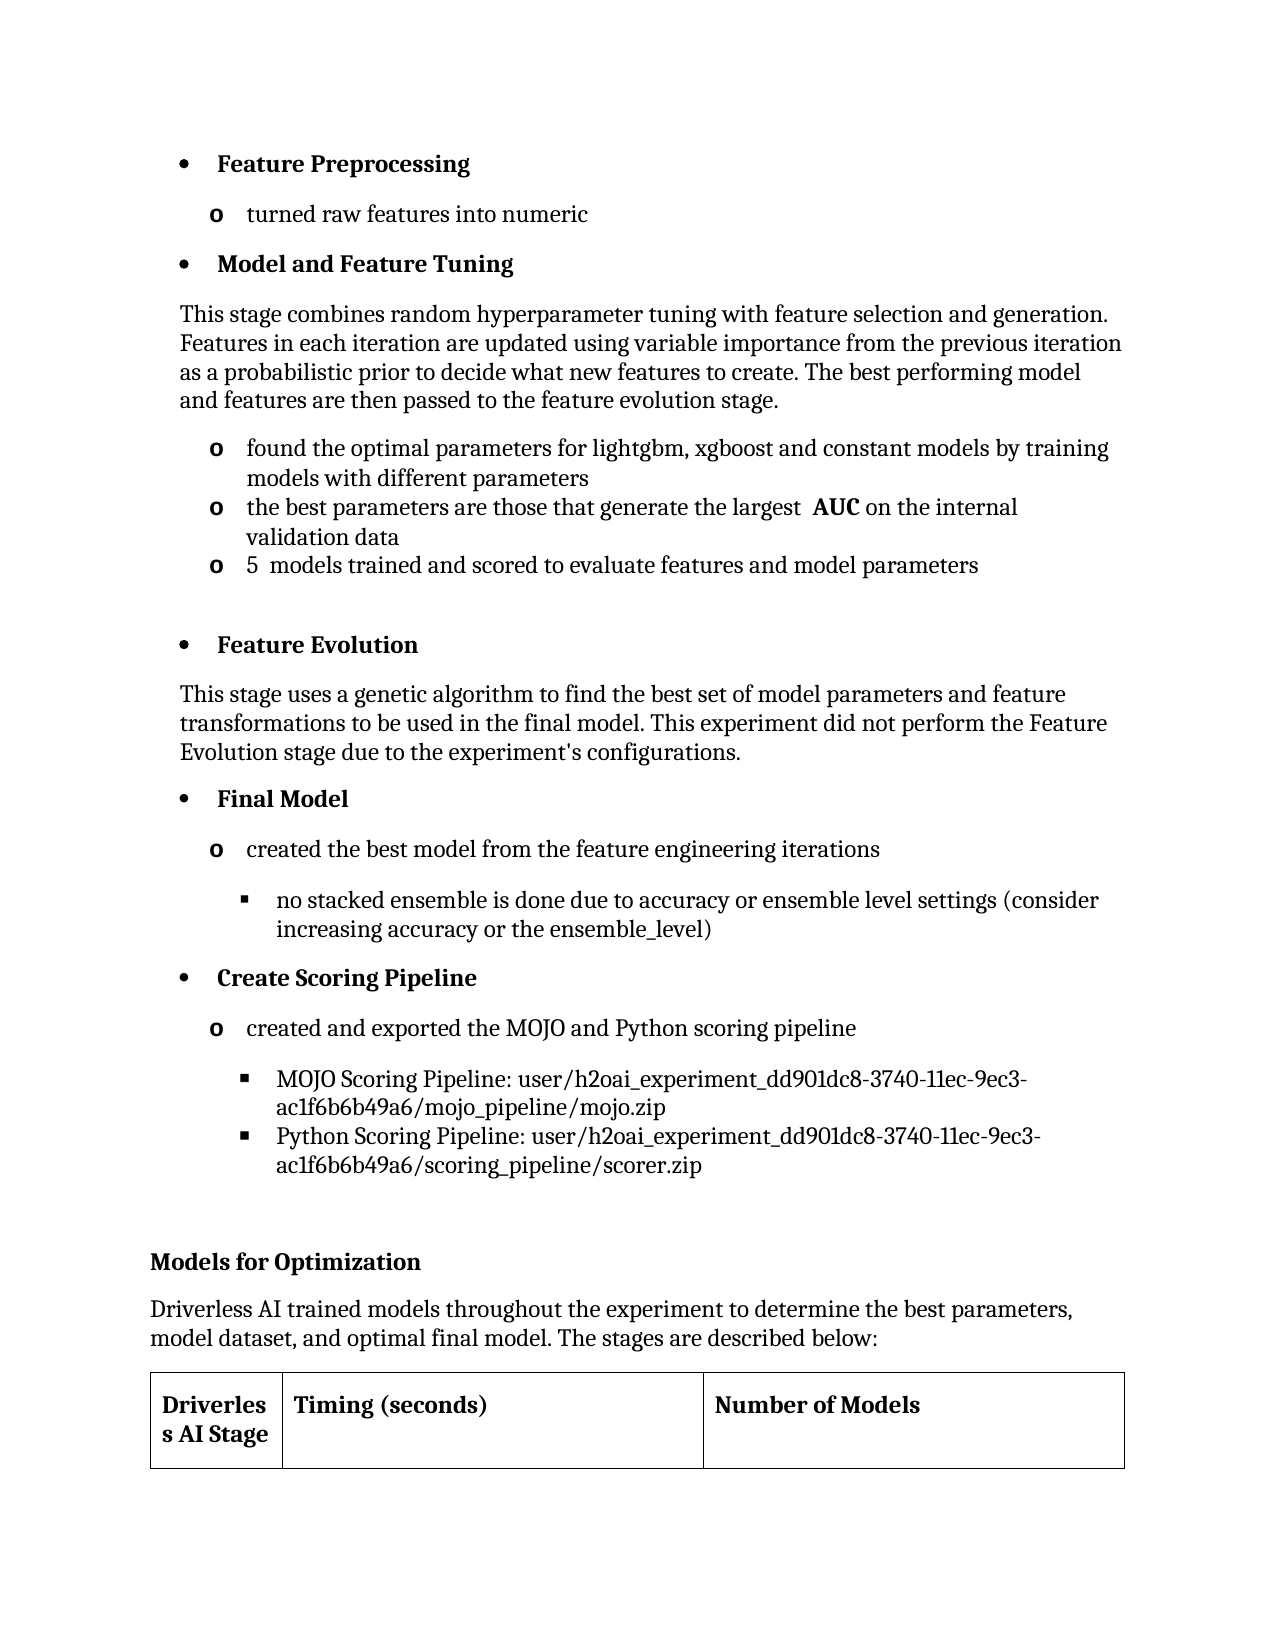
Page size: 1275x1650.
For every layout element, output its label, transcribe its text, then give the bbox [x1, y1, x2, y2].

list no stacked ensemble is done due to accuracy or ensemble level settings (consider increasing accuracy or the ensemble_level) [238, 886, 1125, 943]
list found the optimal parameters for lightgbm, xgboost and constant models by training models with different parameters [209, 434, 1125, 492]
text This stage uses a genetic algorithm to find the best set of model parameters and feature transformations to be used in the final model. This experiment did not perform the Feature Evolution stage due to the experiment's configurations. [179, 680, 1125, 767]
list Create Scoring Pipeline [179, 964, 1125, 993]
list Final Model [179, 785, 1125, 814]
table_header Driverless AI Stage [151, 1373, 282, 1468]
list Model and Feature Tuning [179, 250, 1125, 279]
list Feature Evolution [179, 631, 1125, 659]
text This stage combines random hyperparameter tuning with feature selection and generation. Features in each iteration are updated using variable importance from the previous iteration as a probabilistic prior to decide what new features to create. The best performing model and features are then passed to the feature evolution stage. [179, 300, 1125, 415]
text Driverless AI trained models throughout the experiment to determine the best parameters, model dataset, and optimal final model. The stages are described below: [150, 1295, 1125, 1353]
list created the best model from the feature engineering iterations [209, 835, 1125, 865]
list created and exported the MOJO and Python scoring pipeline [209, 1014, 1125, 1044]
list Python Scoring Pipeline: user/h2oai_experiment_dd901dc8-3740-11ec-9ec3-ac1f6b6b49a6/scoring_pipeline/scorer.zip [238, 1122, 1125, 1179]
list the best parameters are those that generate the largest AUC on the internal validation data [209, 492, 1125, 551]
table_header Timing (seconds) [283, 1373, 703, 1468]
list 5 models trained and scored to evaluate features and model parameters [209, 551, 1125, 581]
list turned raw features into numeric [209, 199, 1125, 229]
table_header Number of Models [704, 1373, 1124, 1468]
list Feature Preprocessing [179, 150, 1125, 179]
text Models for Optimization [150, 1248, 1125, 1277]
list MOJO Scoring Pipeline: user/h2oai_experiment_dd901dc8-3740-11ec-9ec3-ac1f6b6b49a6/mojo_pipeline/mojo.zip [238, 1064, 1125, 1122]
